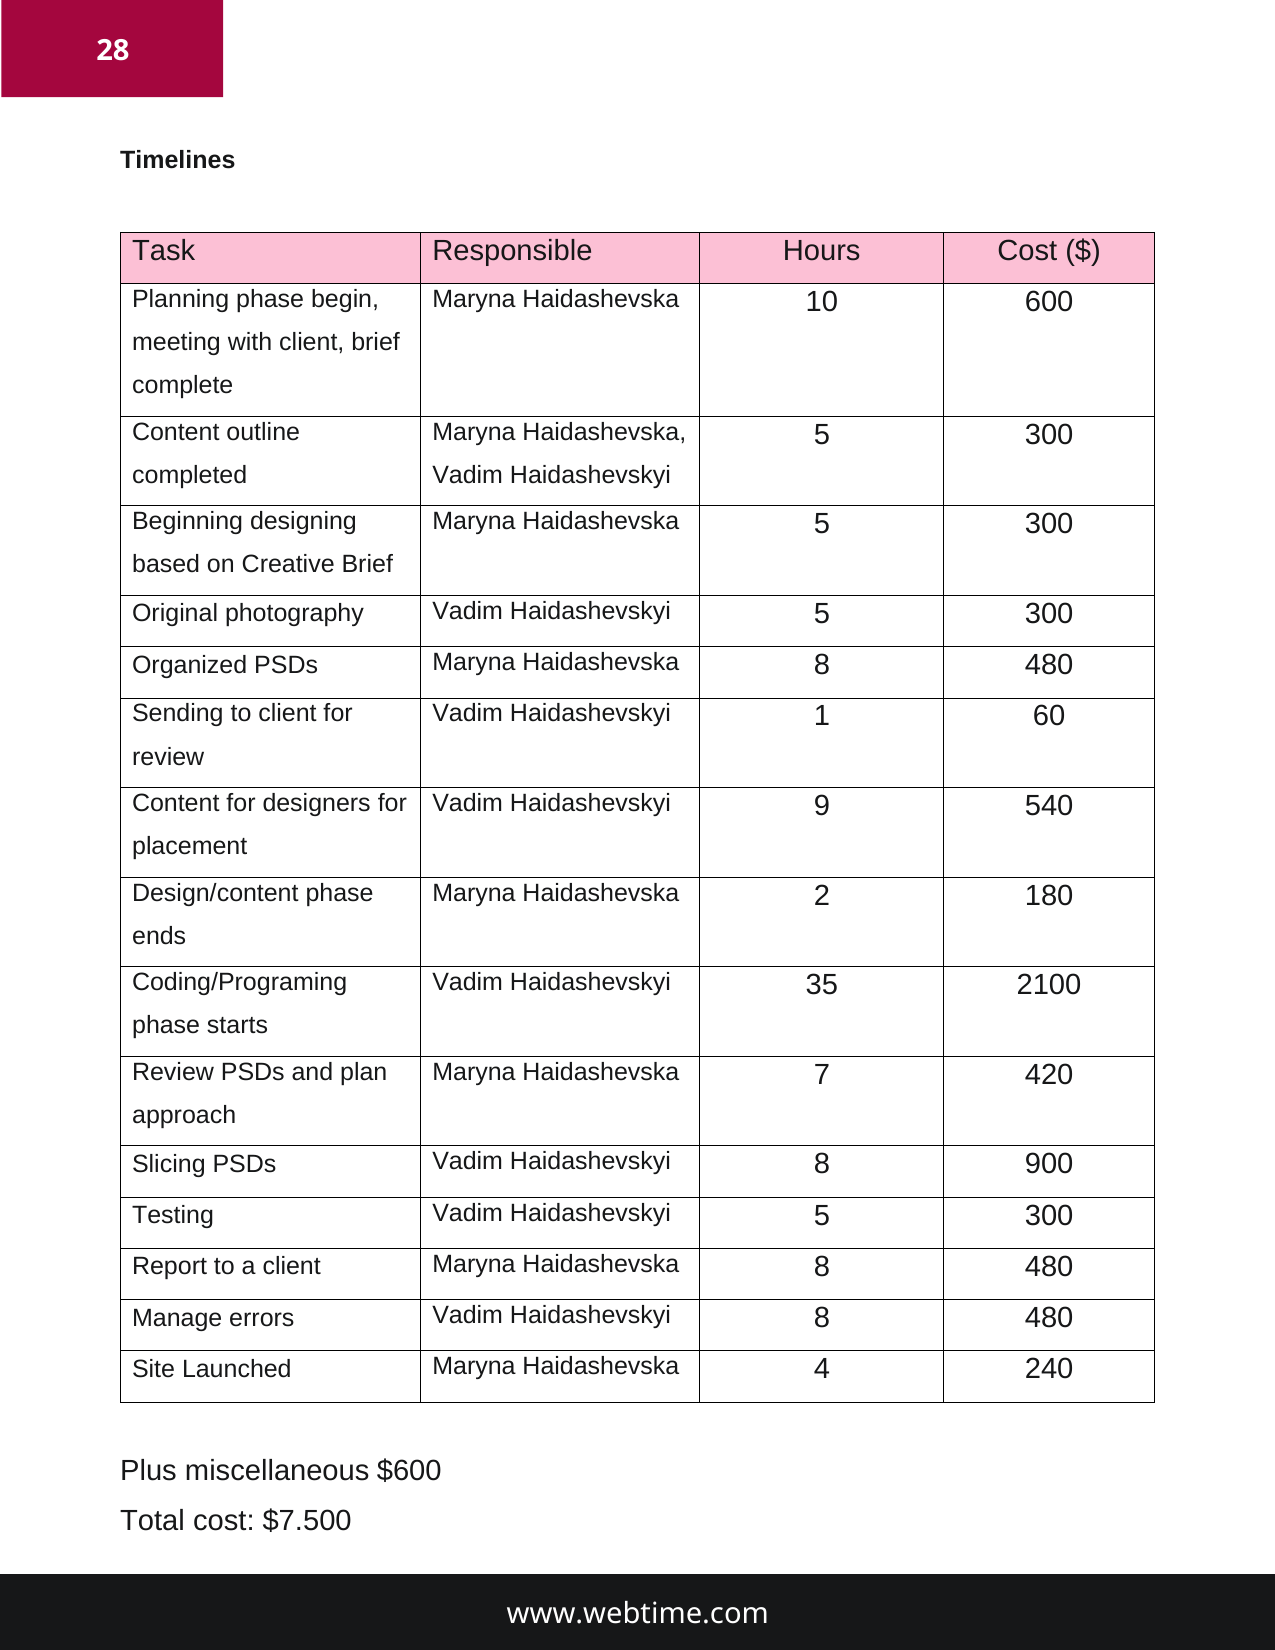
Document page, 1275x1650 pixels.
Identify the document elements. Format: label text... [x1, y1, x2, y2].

table_cell 7 [700, 1057, 943, 1145]
table_cell Maryna Haidashevska [421, 1249, 699, 1299]
table_header Task [121, 233, 420, 283]
table_cell Maryna Haidashevska [421, 878, 699, 966]
table_cell 8 [700, 1146, 943, 1197]
table_cell 5 [700, 506, 943, 595]
table_cell 300 [944, 417, 1154, 505]
table_cell Vadim Haidashevskyi [421, 1146, 699, 1197]
table_cell Manage errors [121, 1300, 420, 1350]
table_cell 8 [700, 1300, 943, 1350]
table_cell Content for designers for placement [121, 788, 420, 877]
table_cell Vadim Haidashevskyi [421, 596, 699, 646]
table_header Responsible [421, 233, 699, 283]
table_cell Design/content phase ends [121, 878, 420, 966]
table_cell Testing [121, 1198, 420, 1248]
table_cell 900 [944, 1146, 1154, 1197]
table_cell 8 [700, 1249, 943, 1299]
table_cell Maryna Haidashevska [421, 647, 699, 697]
table_cell Vadim Haidashevskyi [421, 699, 699, 787]
table_cell 60 [944, 699, 1154, 787]
table_cell Maryna Haidashevska [421, 284, 699, 416]
table_cell Beginning designing based on Creative Brief [121, 506, 420, 595]
table_cell Report to a client [121, 1249, 420, 1299]
text Total cost: $7.500 [120, 1503, 1155, 1537]
table_cell Maryna Haidashevska [421, 1351, 699, 1402]
table_cell Planning phase begin, meeting with client, brief complete [121, 284, 420, 416]
table_cell Original photography [121, 596, 420, 646]
table_cell Review PSDs and plan approach [121, 1057, 420, 1145]
table_cell 5 [700, 1198, 943, 1248]
table_cell 240 [944, 1351, 1154, 1402]
table_cell 300 [944, 506, 1154, 595]
table_cell 2100 [944, 967, 1154, 1056]
text Plus miscellaneous $600 [120, 1453, 1155, 1486]
table_cell 480 [944, 647, 1154, 697]
table_cell Content outline completed [121, 417, 420, 505]
table_cell Site Launched [121, 1351, 420, 1402]
table_cell Vadim Haidashevskyi [421, 788, 699, 877]
table_cell 300 [944, 596, 1154, 646]
text Timelines [120, 146, 1155, 174]
table_cell 180 [944, 878, 1154, 966]
table_cell Slicing PSDs [121, 1146, 420, 1197]
table_cell 480 [944, 1249, 1154, 1299]
table_cell Maryna Haidashevska [421, 506, 699, 595]
table_cell Maryna Haidashevska [421, 1057, 699, 1145]
table_header Cost ($) [944, 233, 1154, 283]
table_cell 1 [700, 699, 943, 787]
table_cell Vadim Haidashevskyi [421, 1198, 699, 1248]
table_cell 600 [944, 284, 1154, 416]
table_cell Coding/Programing phase starts [121, 967, 420, 1056]
table_cell 300 [944, 1198, 1154, 1248]
table_cell Vadim Haidashevskyi [421, 967, 699, 1056]
table_cell Sending to client for review [121, 699, 420, 787]
table_cell 8 [700, 647, 943, 697]
table_cell 35 [700, 967, 943, 1056]
table_cell 10 [700, 284, 943, 416]
table_cell Organized PSDs [121, 647, 420, 697]
table_cell 5 [700, 417, 943, 505]
table_header Hours [700, 233, 943, 283]
table_cell 540 [944, 788, 1154, 877]
table_cell 2 [700, 878, 943, 966]
table_cell Vadim Haidashevskyi [421, 1300, 699, 1350]
table_cell 480 [944, 1300, 1154, 1350]
table_cell 4 [700, 1351, 943, 1402]
table_cell Maryna Haidashevska, Vadim Haidashevskyi [421, 417, 699, 505]
table_cell 9 [700, 788, 943, 877]
table_cell 420 [944, 1057, 1154, 1145]
table_cell 5 [700, 596, 943, 646]
